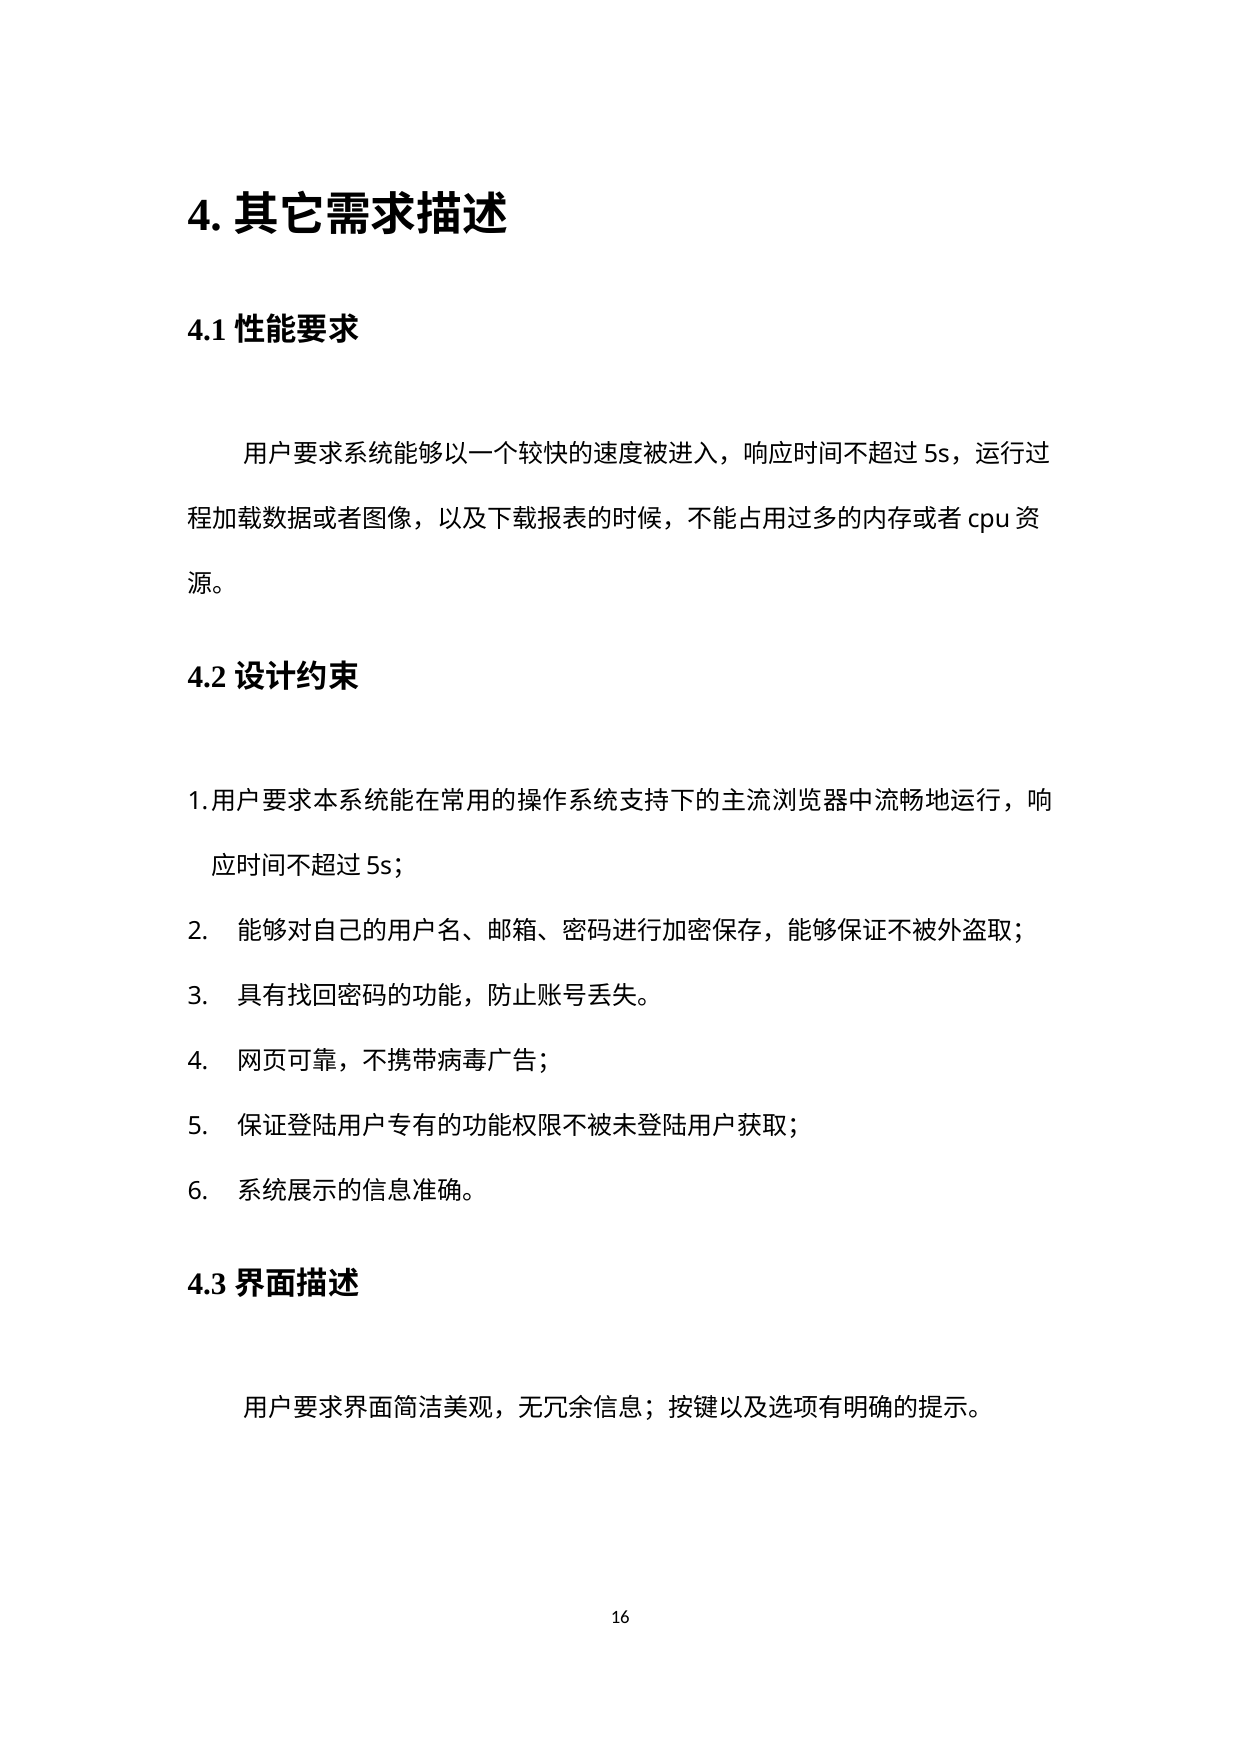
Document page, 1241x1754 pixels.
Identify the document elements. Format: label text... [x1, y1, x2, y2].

list 具有找回密码的功能，防止账号丢失。 [187, 961, 1053, 1026]
list 能够对自己的用户名、邮箱、密码进行加密保存，能够保证不被外盗取； [187, 896, 1053, 961]
list 用户要求本系统能在常用的操作系统支持下的主流浏览器中流畅地运行，响应时间不超过5s； [187, 766, 1053, 896]
list 保证登陆用户专有的功能权限不被未登陆用户获取； [187, 1091, 1053, 1156]
text 用户要求系统能够以一个较快的速度被进入，响应时间不超过5s，运行过程加载数据或者图像，以及下载报表的时候，不能占用过多的内存或者cpu资源。 [187, 419, 1053, 614]
subtitle 4. 其它需求描述 [187, 162, 1053, 259]
list 网页可靠，不携带病毒广告； [187, 1026, 1053, 1091]
subtitle 4.2 设计约束 [187, 641, 1053, 706]
subtitle 4.1 性能要求 [187, 294, 1053, 359]
list 系统展示的信息准确。 [187, 1156, 1053, 1221]
subtitle 4.3 界面描述 [187, 1248, 1053, 1313]
text 用户要求界面简洁美观，无冗余信息；按键以及选项有明确的提示。 [187, 1373, 1053, 1438]
